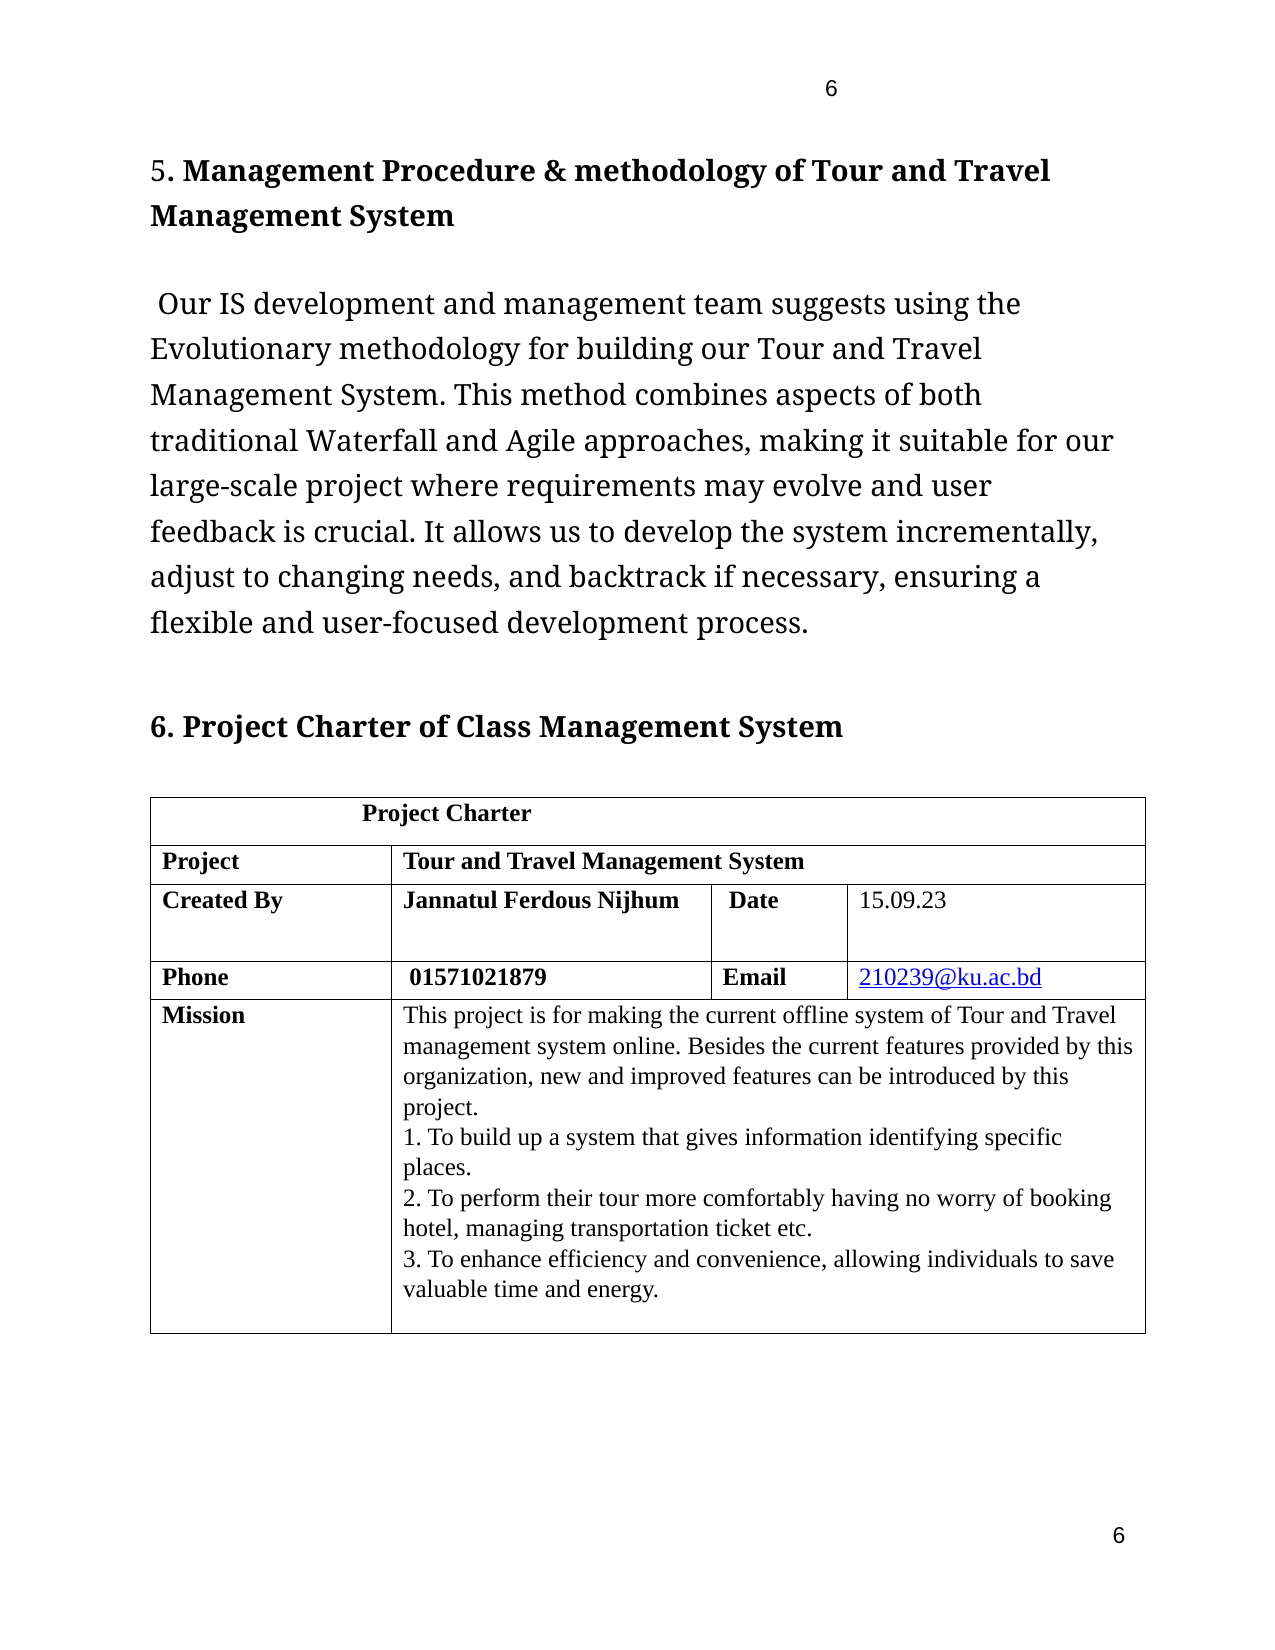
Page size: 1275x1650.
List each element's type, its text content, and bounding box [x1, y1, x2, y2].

subtitle 5. Management Procedure & methodology of Tour and Travel Management System [150, 150, 1125, 235]
subtitle Our IS development and management team suggests using the Evolutionary methodology for building our Tour and Travel Management System. This method combines aspects of both traditional Waterfall and Agile approaches, making it suitable for our large-scale project where requirements may evolve and user feedback is crucial. It allows us to develop the system incrementally, adjust to changing needs, and backtrack if necessary, ensuring a flexible and user-focused development process. [150, 283, 1125, 642]
table_cell Created By [151, 885, 391, 961]
table_cell Jannatul Ferdous Nijhum [392, 885, 711, 961]
table_cell Date [712, 885, 847, 961]
list Project Charter of Class Management System [150, 706, 1125, 746]
table_cell Mission [151, 1000, 391, 1333]
table_cell Email [712, 962, 847, 999]
table_cell Tour and Travel Management System [392, 846, 1145, 884]
table_cell 01571021879 [392, 962, 711, 999]
table_cell Phone [151, 962, 391, 999]
table_cell Project [151, 846, 391, 884]
table_header Project Charter [151, 798, 1145, 845]
table_cell 210239@ku.ac.bd [848, 962, 1145, 999]
table_cell This project is for making the current offline system of Tour and Travel management system online. Besides the current features provided by this organization, new and improved features can be introduced by this project. 1. To build up a system that gives information identifying specific places. 2. To perform their tour more comfortably having no worry of booking hotel, managing transportation ticket etc. 3. To enhance efficiency and convenience, allowing individuals to save valuable time and energy. [392, 1000, 1145, 1333]
table_cell 15.09.23 [848, 885, 1145, 961]
